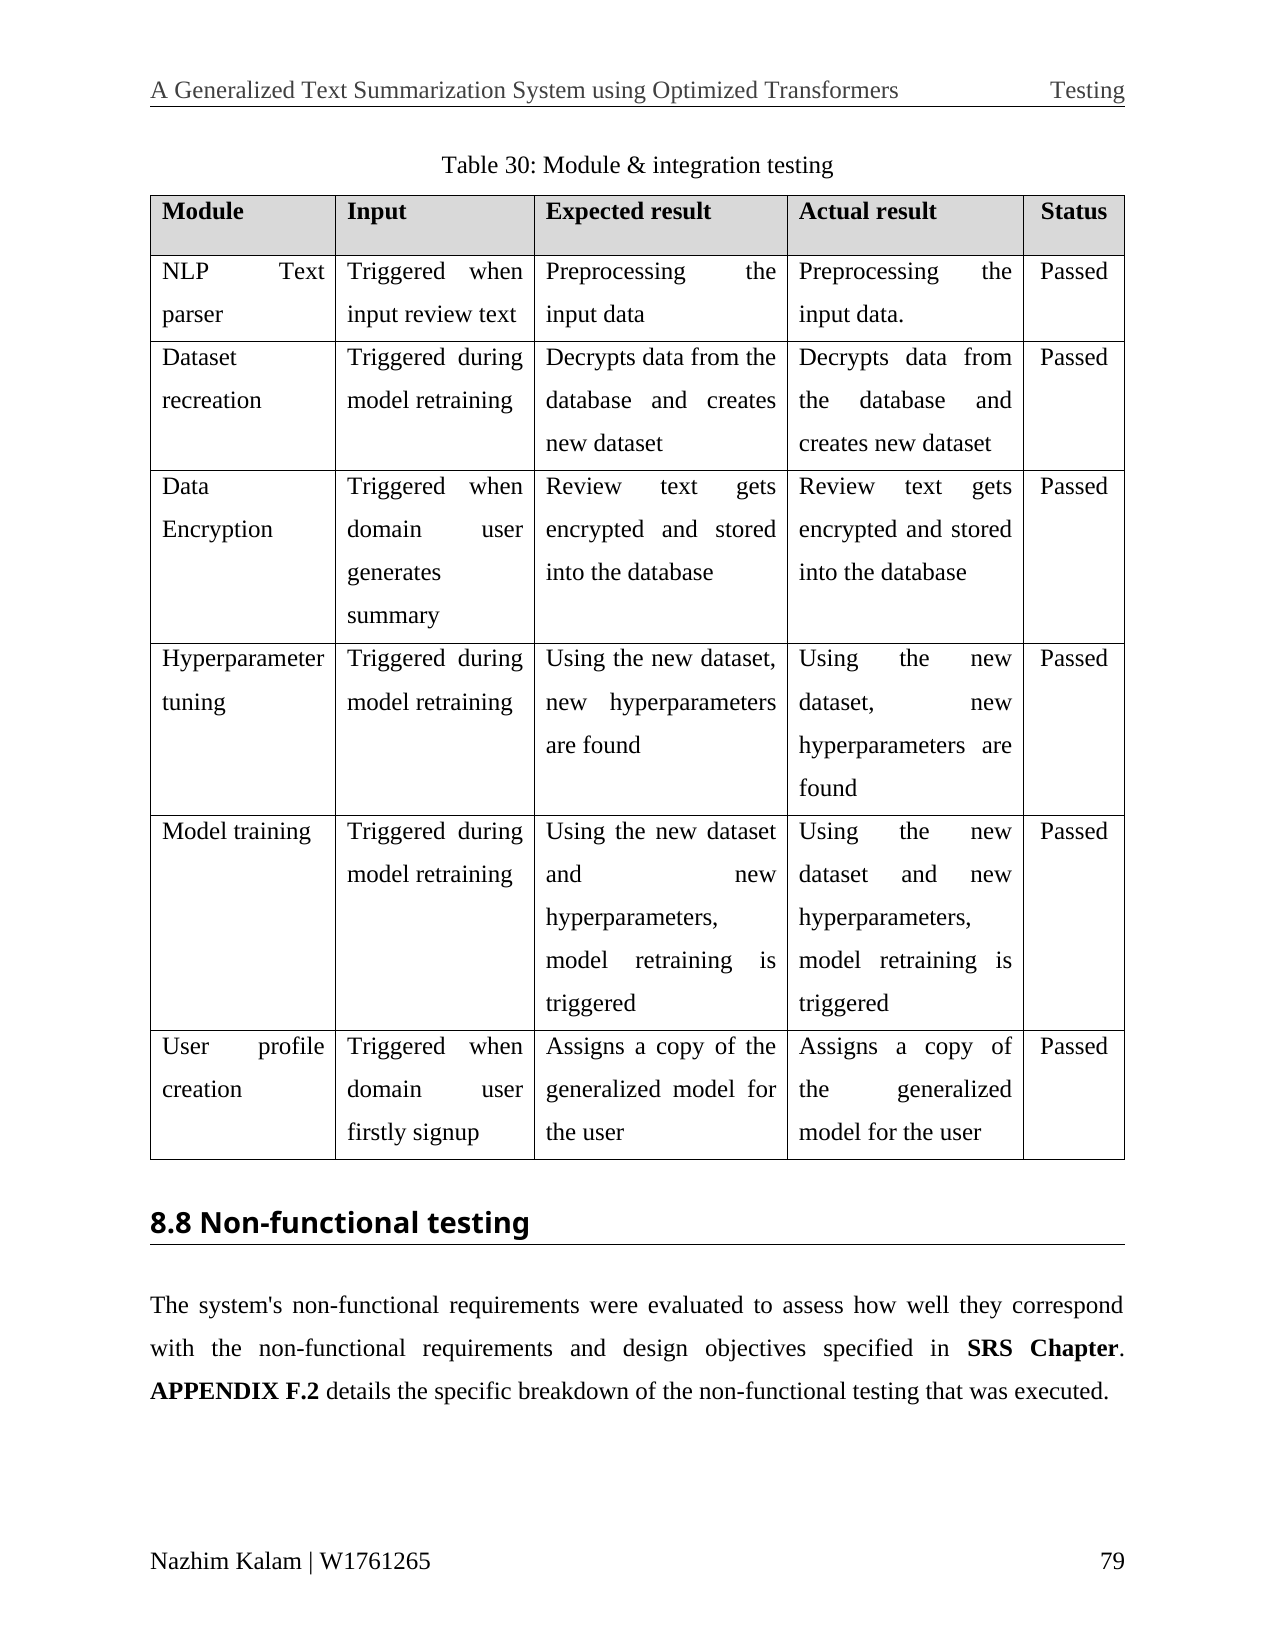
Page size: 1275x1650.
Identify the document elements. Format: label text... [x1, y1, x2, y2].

table_cell NLP Text parser [151, 256, 335, 341]
table_cell Using the new dataset and new hyperparameters, model retraining is triggered [788, 816, 1023, 1030]
table_cell Passed [1024, 471, 1124, 642]
table_cell Decrypts data from the database and creates new dataset [535, 342, 787, 470]
table_cell Triggered during model retraining [336, 816, 534, 1030]
table_cell Passed [1024, 256, 1124, 341]
table_cell Dataset recreation [151, 342, 335, 470]
table_header Module [151, 196, 335, 255]
table_header Status [1024, 196, 1124, 255]
table_cell Passed [1024, 1031, 1124, 1159]
table_cell Decrypts data from the database and creates new dataset [788, 342, 1023, 470]
table_header Actual result [788, 196, 1023, 255]
text Table 30: Module & integration testing [150, 150, 1125, 179]
table_cell Hyperparameter tuning [151, 644, 335, 815]
table_cell Preprocessing the input data. [788, 256, 1023, 341]
table_cell Preprocessing the input data [535, 256, 787, 341]
table_cell Triggered when input review text [336, 256, 534, 341]
table_cell Using the new dataset and new hyperparameters, model retraining is triggered [535, 816, 787, 1030]
table_header Input [336, 196, 534, 255]
table_cell Model training [151, 816, 335, 1030]
table_cell Using the new dataset, new hyperparameters are found [535, 644, 787, 815]
subtitle 8.8 Non-functional testing [150, 1202, 1125, 1244]
table_cell Using the new dataset, new hyperparameters are found [788, 644, 1023, 815]
table_cell Assigns a copy of the generalized model for the user [535, 1031, 787, 1159]
table_cell Triggered when domain user generates summary [336, 471, 534, 642]
text The system's non-functional requirements were evaluated to assess how well they correspond with the non-functional requirements and design objectives specified in SRS Chapter. APPENDIX F.2 details the specific breakdown of the non-functional testing that was executed. [150, 1290, 1125, 1405]
table_cell Triggered when domain user firstly signup [336, 1031, 534, 1159]
table_cell Passed [1024, 644, 1124, 815]
table_header Expected result [535, 196, 787, 255]
table_cell Review text gets encrypted and stored into the database [535, 471, 787, 642]
table_cell Assigns a copy of the generalized model for the user [788, 1031, 1023, 1159]
table_cell User profile creation [151, 1031, 335, 1159]
table_cell Passed [1024, 816, 1124, 1030]
table_cell Triggered during model retraining [336, 644, 534, 815]
table_cell Review text gets encrypted and stored into the database [788, 471, 1023, 642]
table_cell Data Encryption [151, 471, 335, 642]
table_cell Passed [1024, 342, 1124, 470]
table_cell Triggered during model retraining [336, 342, 534, 470]
